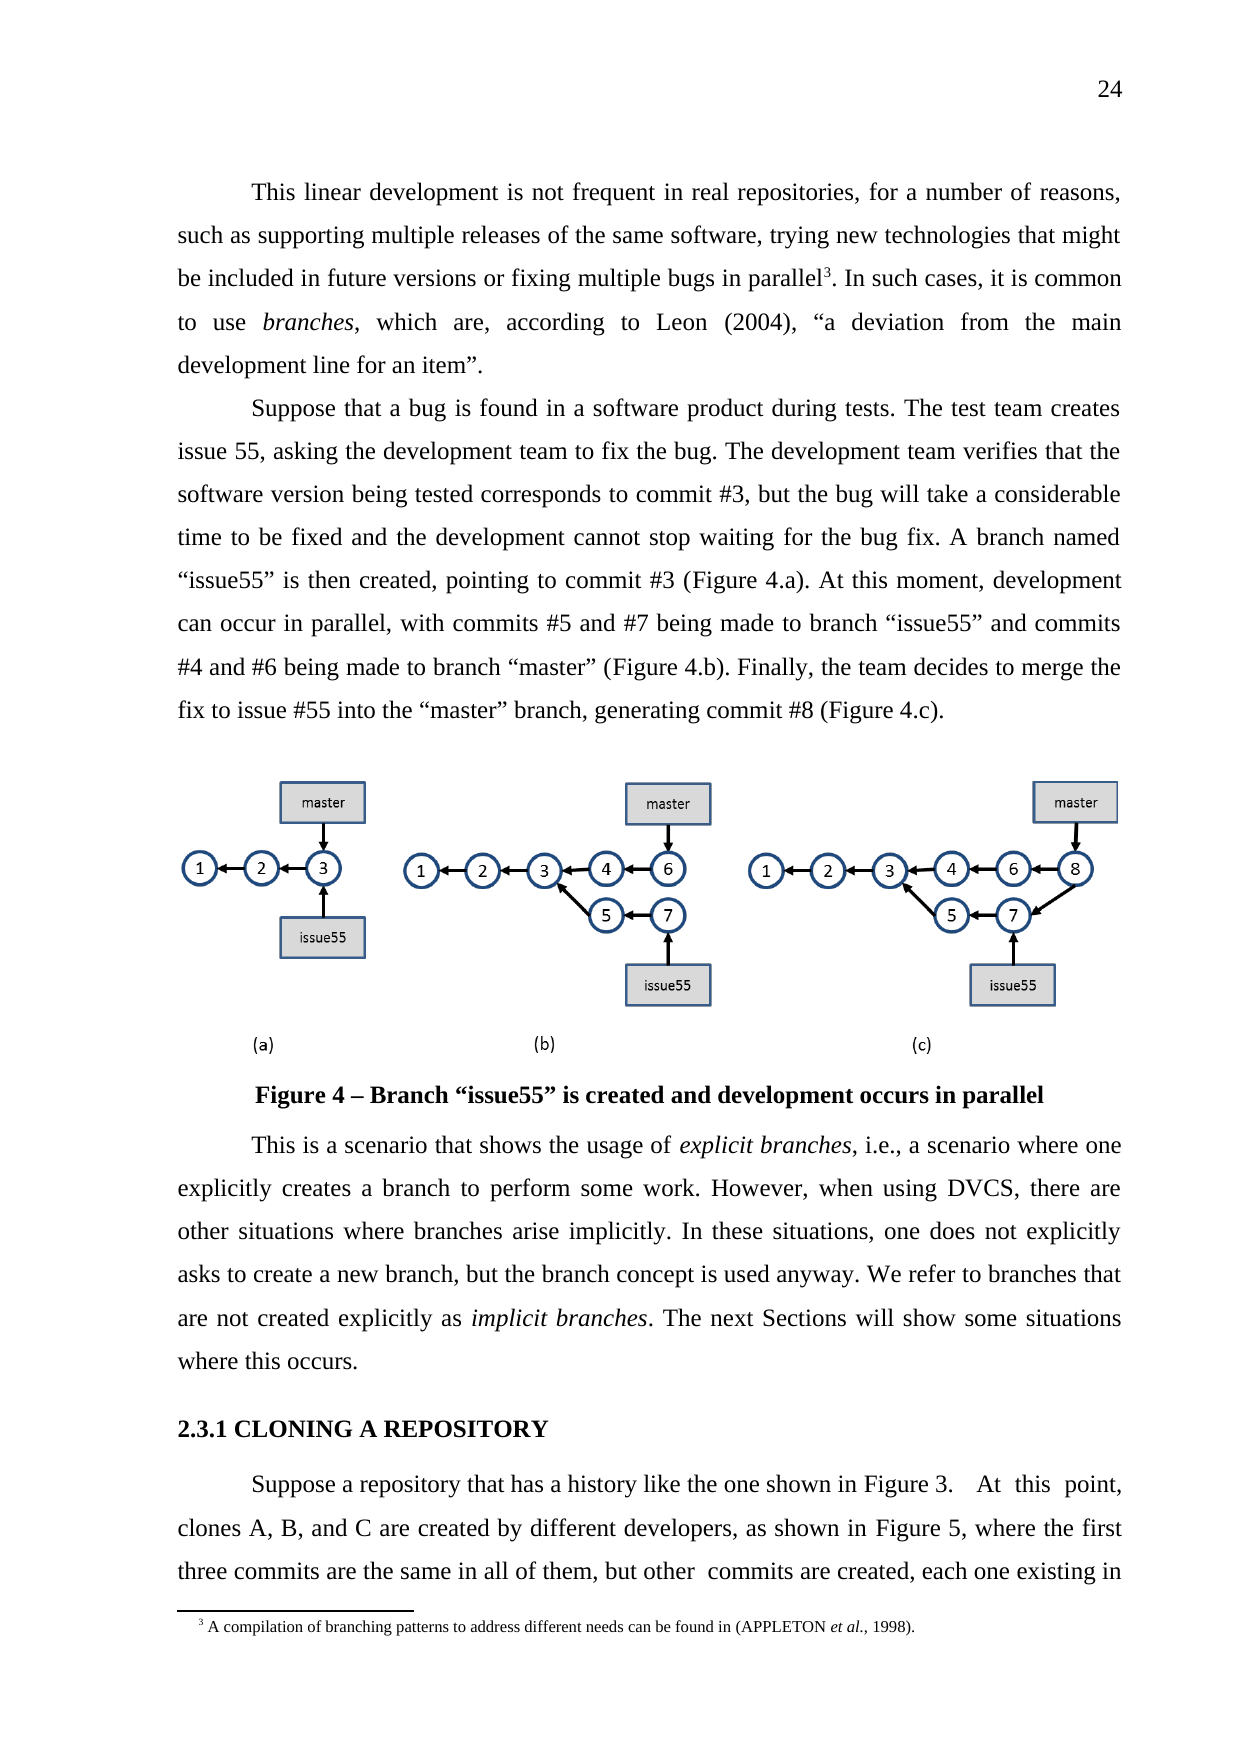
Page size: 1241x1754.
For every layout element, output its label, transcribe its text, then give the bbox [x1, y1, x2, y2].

text This linear development is not frequent in real repositories, for a number of reasons, such as supporting multiple releases of the same software, trying new technologies that might be included in future versions or fixing multiple bugs in parallel. In such cases, it is common to use branches, which are, according to Leon (2004), “a deviation from the main development line for an item”. [177, 177, 1122, 378]
text Suppose that a bug is found in a software product during tests. The test team creates issue 55, asking the development team to fix the bug. The development team verifies that the software version being tested corresponds to commit #3, but the bug will take a considerable time to be fixed and the development cannot stop waiting for the bug fix. A branch named “issue55” is then created, pointing to commit #3 (Figure 4.a). At this moment, development can occur in parallel, with commits #5 and #7 being made to branch “issue55” and commits #4 and #6 being made to branch “master” (Figure 4.b). Finally, the team decides to merge the fix to issue #55 into the “master” branch, generating commit #8 (Figure 4.c). [177, 393, 1122, 723]
subtitle Cloning a repository [177, 1414, 1122, 1443]
text This is a scenario that shows the usage of explicit branches, i.e., a scenario where one explicitly creates a branch to perform some work. However, when using DVCS, there are other situations where branches arise implicitly. In these situations, one does not explicitly asks to create a new branch, but the branch concept is used anyway. We refer to branches that are not created explicitly as implicit branches. The next Sections will show some situations where this occurs. [177, 1130, 1122, 1374]
text Figure 4 – Branch “issue55” is created and development occurs in parallel [177, 1081, 1122, 1109]
picture [181, 781, 1118, 1067]
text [177, 1469, 1122, 1584]
